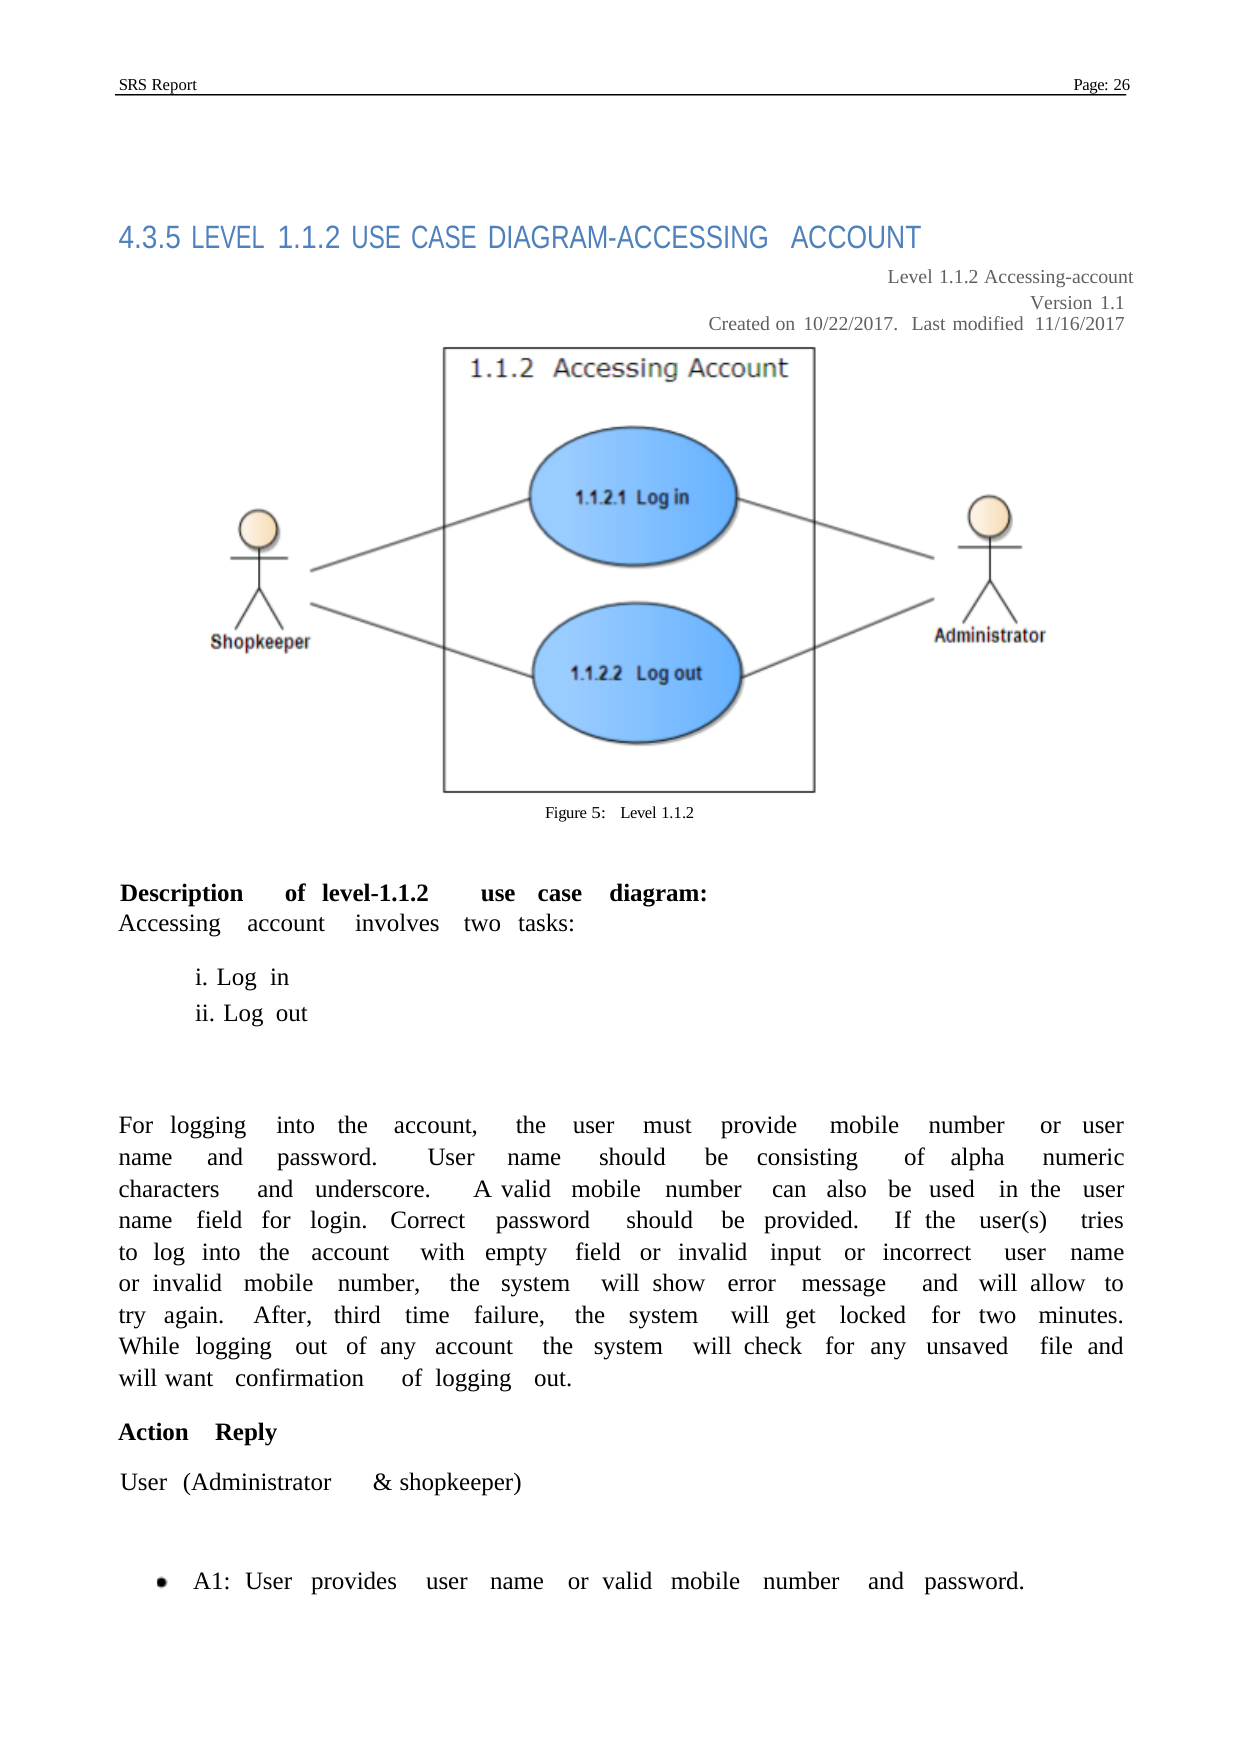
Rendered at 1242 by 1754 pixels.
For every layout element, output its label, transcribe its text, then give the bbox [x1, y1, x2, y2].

text Level 1.1.2 Accessing-account [699, 268, 1133, 287]
text A1: User provides user name or valid mobile number and password. [193, 1570, 1133, 1594]
text Action Reply [118, 1422, 1133, 1446]
text Version 1.1 Created on 10/22/2017. Last modified 11/16/2017 [699, 292, 1125, 335]
text i. Log in ii. Log out [195, 962, 321, 1027]
text User (Administrator & shopkeeper) [120, 1471, 1133, 1495]
text For logging into the account, the user must provide mobile number or user name and password. User name should be consisting of alpha numeric characters and underscore. A valid mobile number can also be used in the user name field for login. Correct password should be provided. If the user(s) tries to log into the account with empty field or invalid input or incorrect user name or invalid mobile number, the system will show error message and will allow to try again. After, third time failure, the system will get locked for two minutes. While logging out of any account the system will check for any unsaved file and will want confirmation of logging out. [118, 1111, 1124, 1392]
text Figure 5: [545, 806, 1133, 822]
text 4.3.5 LEVEL 1.1.2 USE CASE DIAGRAM-ACCESSING ACCOUNT [118, 222, 1133, 255]
text Accessing account involves two tasks: [118, 913, 1133, 937]
text SRS Report [119, 78, 1133, 94]
text Description of level-1.1.2 use case diagram: [120, 882, 1133, 907]
